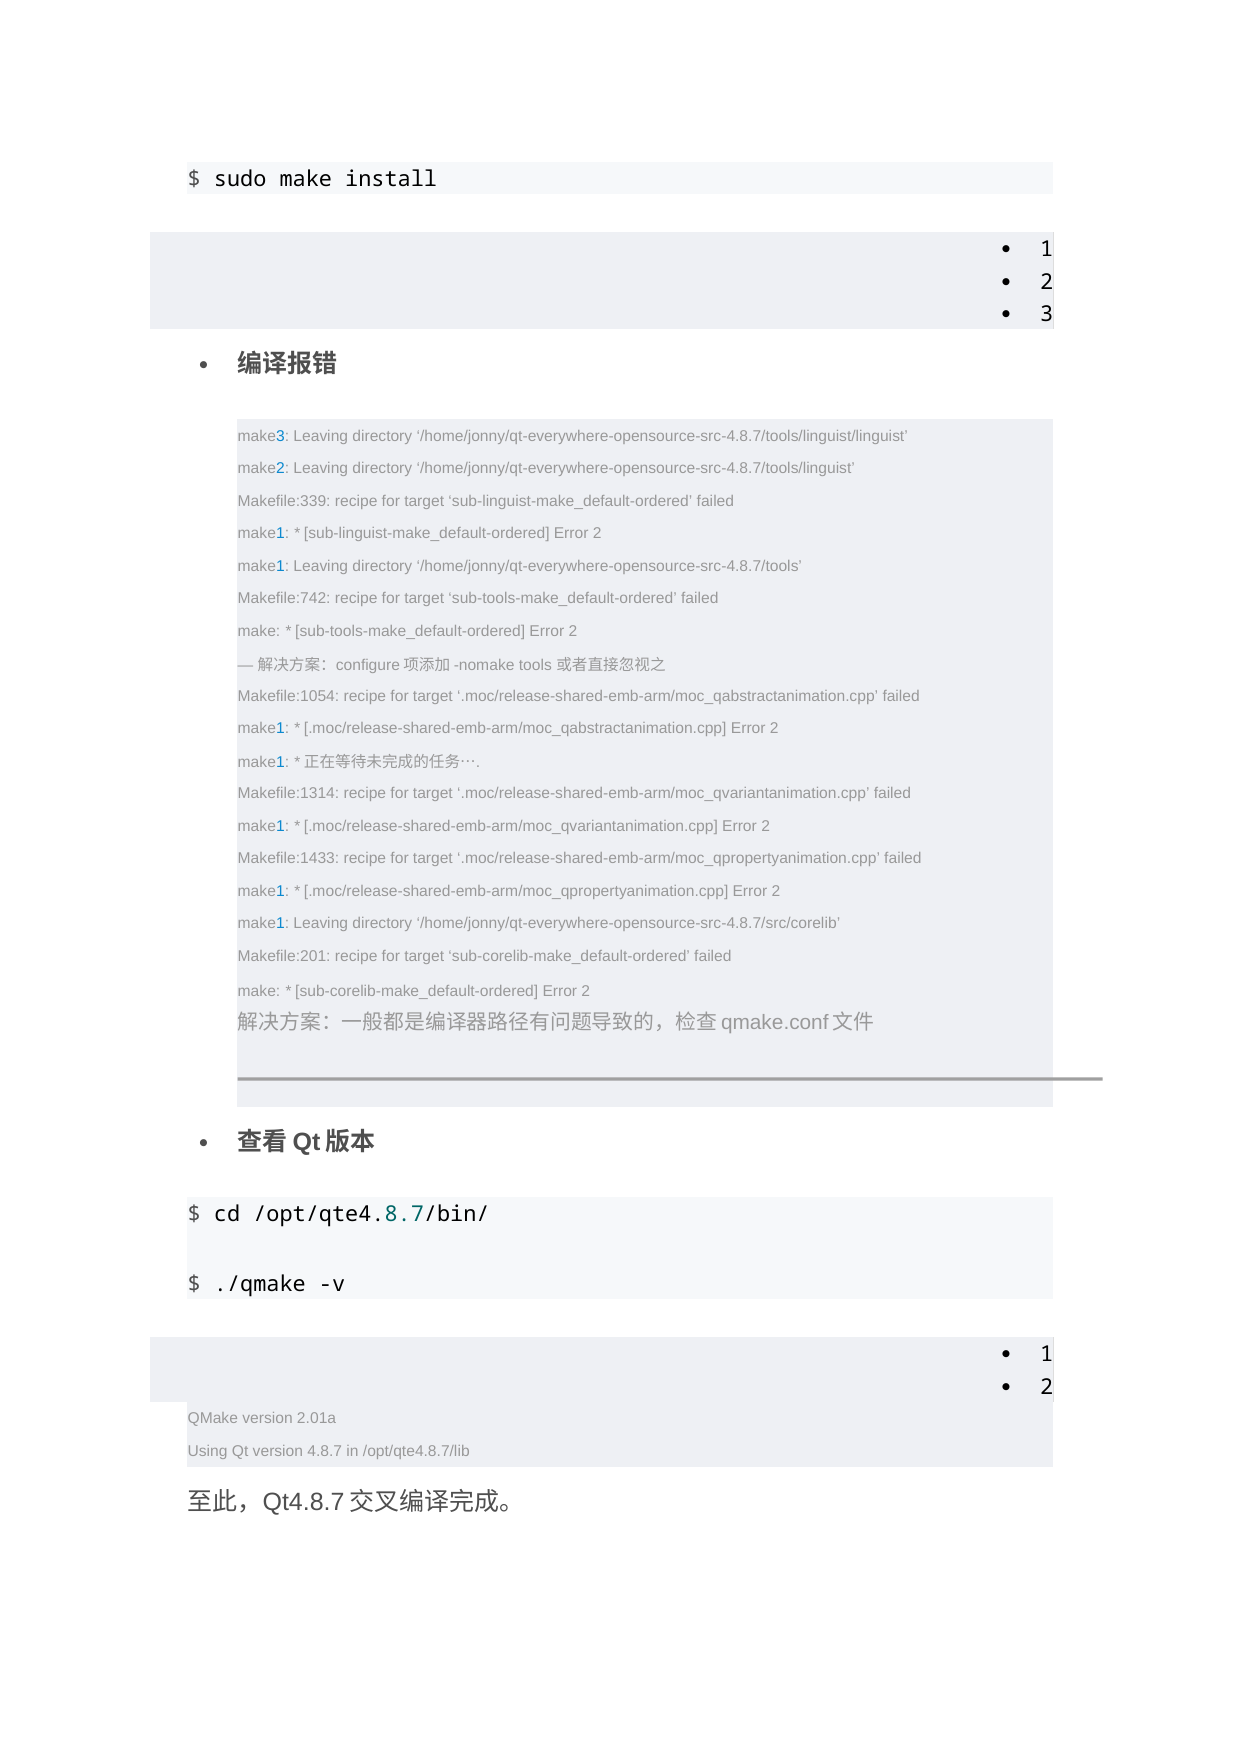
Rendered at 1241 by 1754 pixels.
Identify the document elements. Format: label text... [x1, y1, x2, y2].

text $ sudo make install [187, 162, 1053, 194]
list 1 [150, 1337, 1053, 1369]
text $ cd /opt/qte4.8.7/bin/ [187, 1197, 1053, 1229]
text make3: Leaving directory ‘/home/jonny/qt-everywhere-opensource-src-4.8.7/tools/linguist/linguist’ make2: Leaving directory ‘/home/jonny/qt-everywhere-opensource-src-4.8.7/tools/linguist’ Makefile:339: recipe for target ‘sub-linguist-make_default-ordered’ failed make1: * [sub-linguist-make_default-ordered] Error 2 make1: Leaving directory ‘/home/jonny/qt-everywhere-opensource-src-4.8.7/tools’ Makefile:742: recipe for target ‘sub-tools-make_default-ordered’ failed make: * [sub-tools-make_default-ordered] Error 2 — 解决方案：configure项添加 -nomake tools 或者直接忽视之 Makefile:1054: recipe for target ‘.moc/release-shared-emb-arm/moc_qabstractanimation.cpp’ failed make1: * [.moc/release-shared-emb-arm/moc_qabstractanimation.cpp] Error 2 make1: * 正在等待未完成的任务…. Makefile:1314: recipe for target ‘.moc/release-shared-emb-arm/moc_qvariantanimation.cpp’ failed make1: * [.moc/release-shared-emb-arm/moc_qvariantanimation.cpp] Error 2 Makefile:1433: recipe for target ‘.moc/release-shared-emb-arm/moc_qpropertyanimation.cpp’ failed make1: * [.moc/release-shared-emb-arm/moc_qpropertyanimation.cpp] Error 2 make1: Leaving directory ‘/home/jonny/qt-everywhere-opensource-src-4.8.7/src/corelib’ Makefile:201: recipe for target ‘sub-corelib-make_default-ordered’ failed make: * [sub-corelib-make_default-ordered] Error 2 解决方案：一般都是编译器路径有问题导致的，检查qmake.conf文件 [237, 419, 1053, 1037]
list 2 [150, 1369, 1053, 1402]
list 查看Qt版本 [200, 1107, 1053, 1172]
text $ ./qmake -v [187, 1267, 1053, 1299]
list 2 [150, 264, 1053, 297]
text QMake version 2.01a Using Qt version 4.8.7 in /opt/qte4.8.7/lib [187, 1402, 1053, 1467]
list 1 [150, 232, 1053, 264]
list 3 [150, 297, 1053, 329]
list 编译报错 [200, 329, 1053, 394]
text 至此，Qt4.8.7交叉编译完成。 [187, 1467, 1053, 1532]
